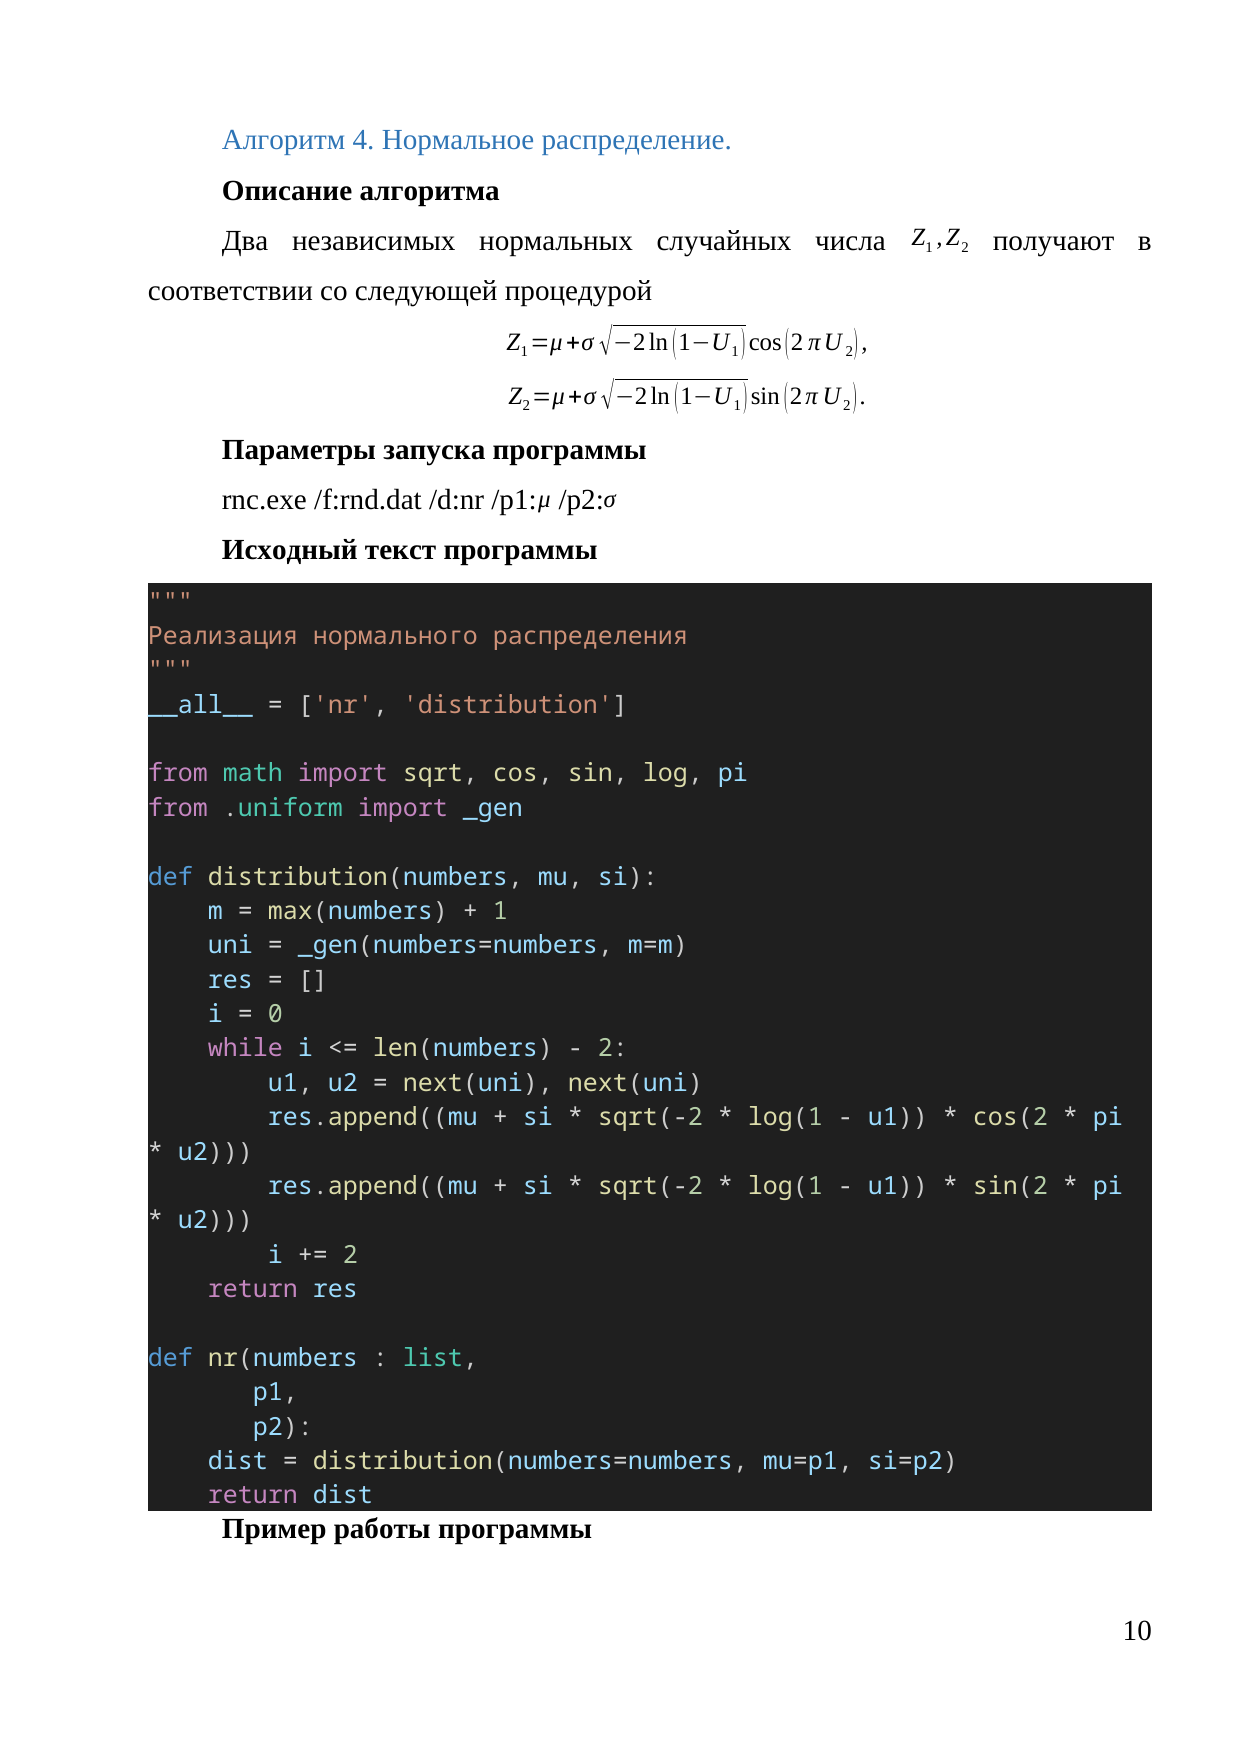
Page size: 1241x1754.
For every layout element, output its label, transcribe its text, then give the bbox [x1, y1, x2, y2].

text __all__ = ['nr', 'distribution'] [148, 686, 1152, 720]
text return res [148, 1270, 1152, 1305]
text uni = _gen(numbers=numbers, m=m) [148, 927, 1152, 961]
text i = 0 [148, 995, 1152, 1030]
text rnc.exe /f:rnd.dat /d:nr /p1: /p2: [148, 482, 1152, 516]
text res.append((mu + si * sqrt(-2 * log(1 - u1)) * sin(2 * pi * u2))) [148, 1167, 1152, 1236]
text m = max(numbers) + 1 [148, 892, 1152, 927]
text dist = distribution(numbers=numbers, mu=p1, si=p2) [148, 1442, 1152, 1477]
text res.append((mu + si * sqrt(-2 * log(1 - u1)) * cos(2 * pi * u2))) [148, 1098, 1152, 1167]
text Описание алгоритма [148, 173, 1152, 206]
text res = [] [148, 961, 1152, 995]
text Пример работы программы [148, 1511, 1152, 1544]
text p2): [148, 1408, 1152, 1442]
text return dist [148, 1477, 1152, 1511]
text """ [148, 652, 1152, 686]
text def nr(numbers : list, [148, 1339, 1152, 1373]
text i += 2 [148, 1236, 1152, 1270]
subtitle Алгоритм 4. Нормальное распределение. [148, 122, 1152, 156]
text Реализация нормального распределения [148, 617, 1152, 652]
text def distribution(numbers, mu, si): [148, 858, 1152, 892]
text u1, u2 = next(uni), next(uni) [148, 1064, 1152, 1098]
text Параметры запуска программы [148, 432, 1152, 465]
text from math import sqrt, cos, sin, log, pi [148, 755, 1152, 789]
text """ [148, 583, 1152, 617]
text Исходный текст программы [148, 532, 1152, 566]
text p1, [148, 1373, 1152, 1408]
text while i <= len(numbers) - 2: [148, 1030, 1152, 1064]
text Два независимых нормальных случайных числа получают в соответствии со следующей процедурой [148, 223, 1152, 307]
text from .uniform import _gen [148, 789, 1152, 823]
